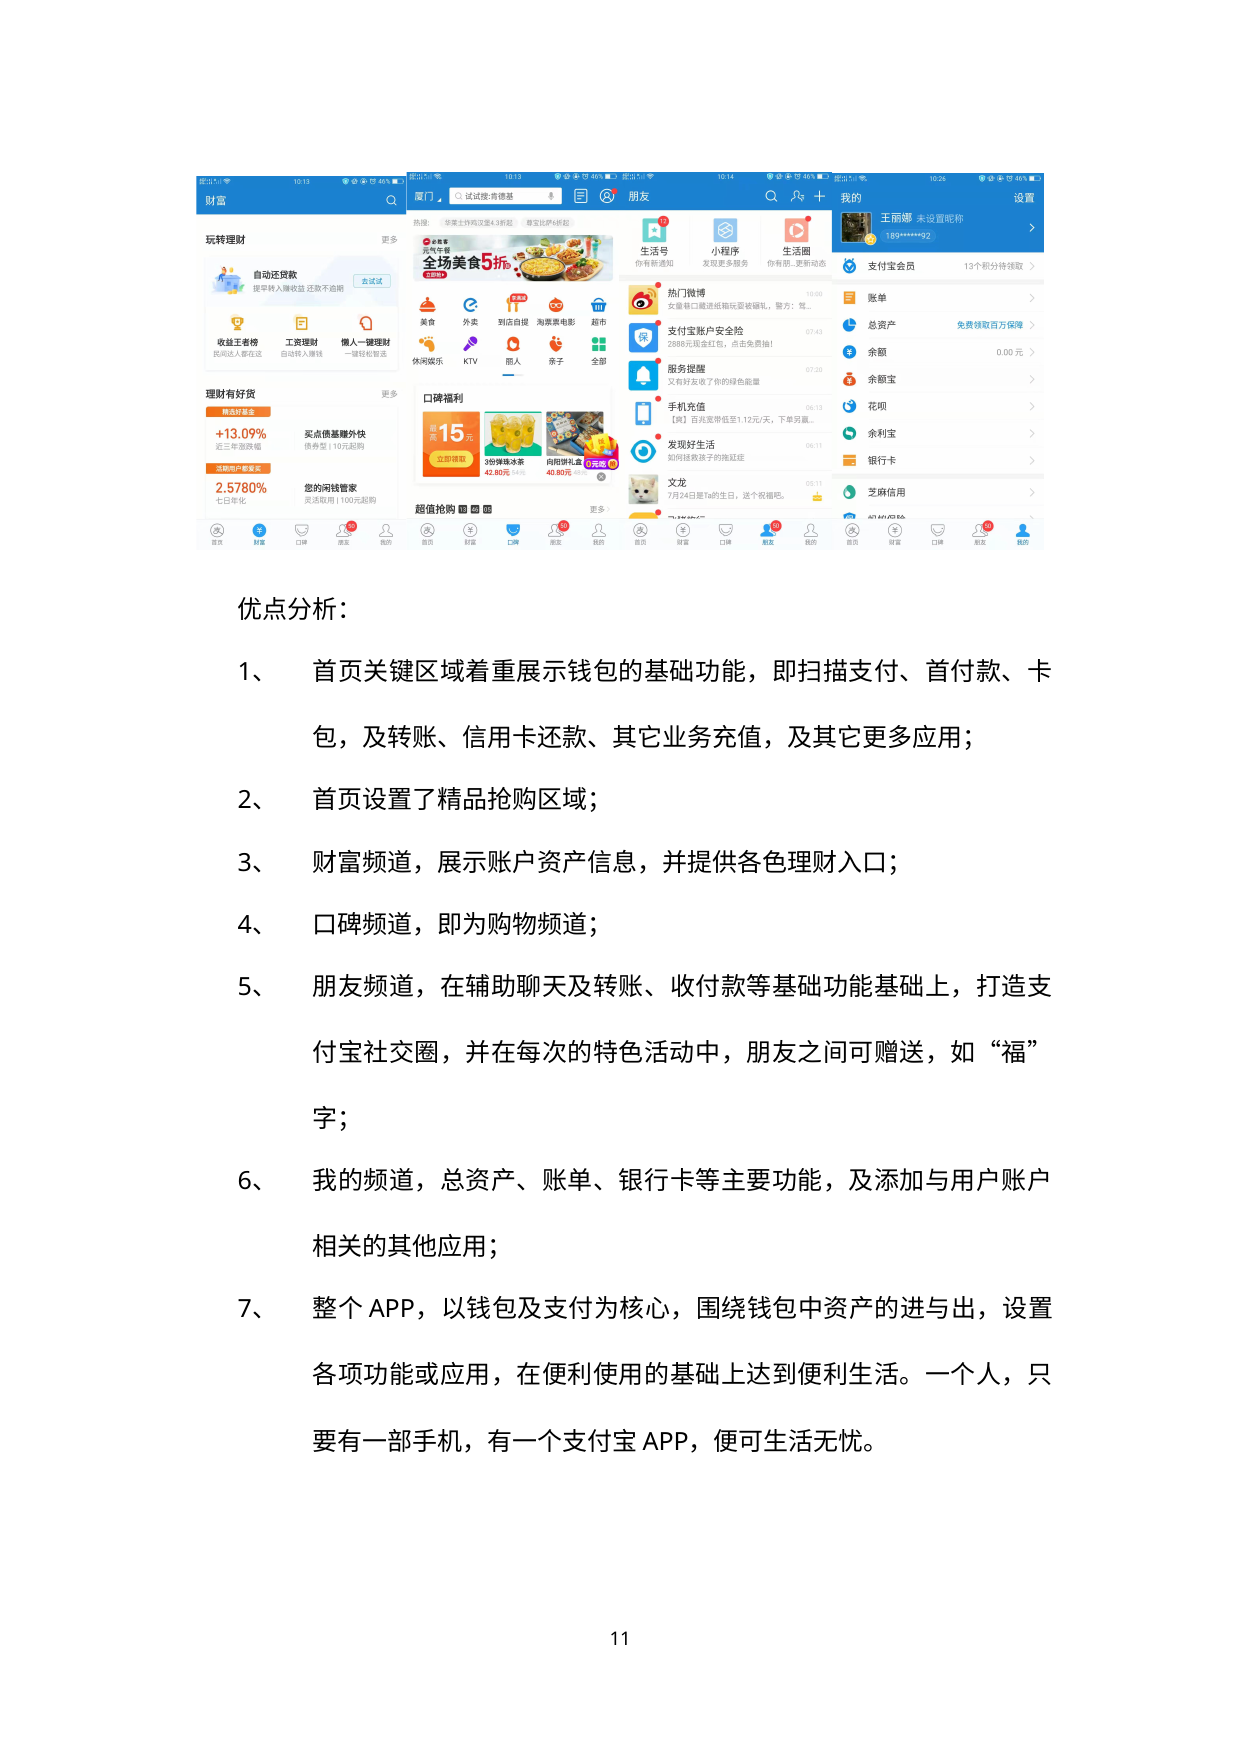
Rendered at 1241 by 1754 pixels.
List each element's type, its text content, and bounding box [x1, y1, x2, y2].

text 优点分析： [187, 586, 1053, 629]
list 整个APP，以钱包及支付为核心，围绕钱包中资产的进与出，设置各项功能或应用，在便利使用的基础上达到便利生活。一个人，只要有一部手机，有一个支付宝APP，便可生活无忧。 [237, 1285, 1053, 1461]
list 首页关键区域着重展示钱包的基础功能，即扫描支付、首付款、卡包，及转账、信用卡还款、其它业务充值，及其它更多应用； [237, 648, 1053, 758]
picture [196, 172, 1044, 550]
list 我的频道，总资产、账单、银行卡等主要功能，及添加与用户账户相关的其他应用； [237, 1157, 1053, 1267]
list 朋友频道，在辅助聊天及转账、收付款等基础功能基础上，打造支付宝社交圈，并在每次的特色活动中，朋友之间可赠送，如“福”字； [237, 962, 1053, 1139]
list 口碑频道，即为购物频道； [237, 900, 1053, 944]
list 财富频道，展示账户资产信息，并提供各色理财入口； [237, 838, 1053, 882]
list 首页设置了精品抢购区域； [237, 776, 1053, 820]
